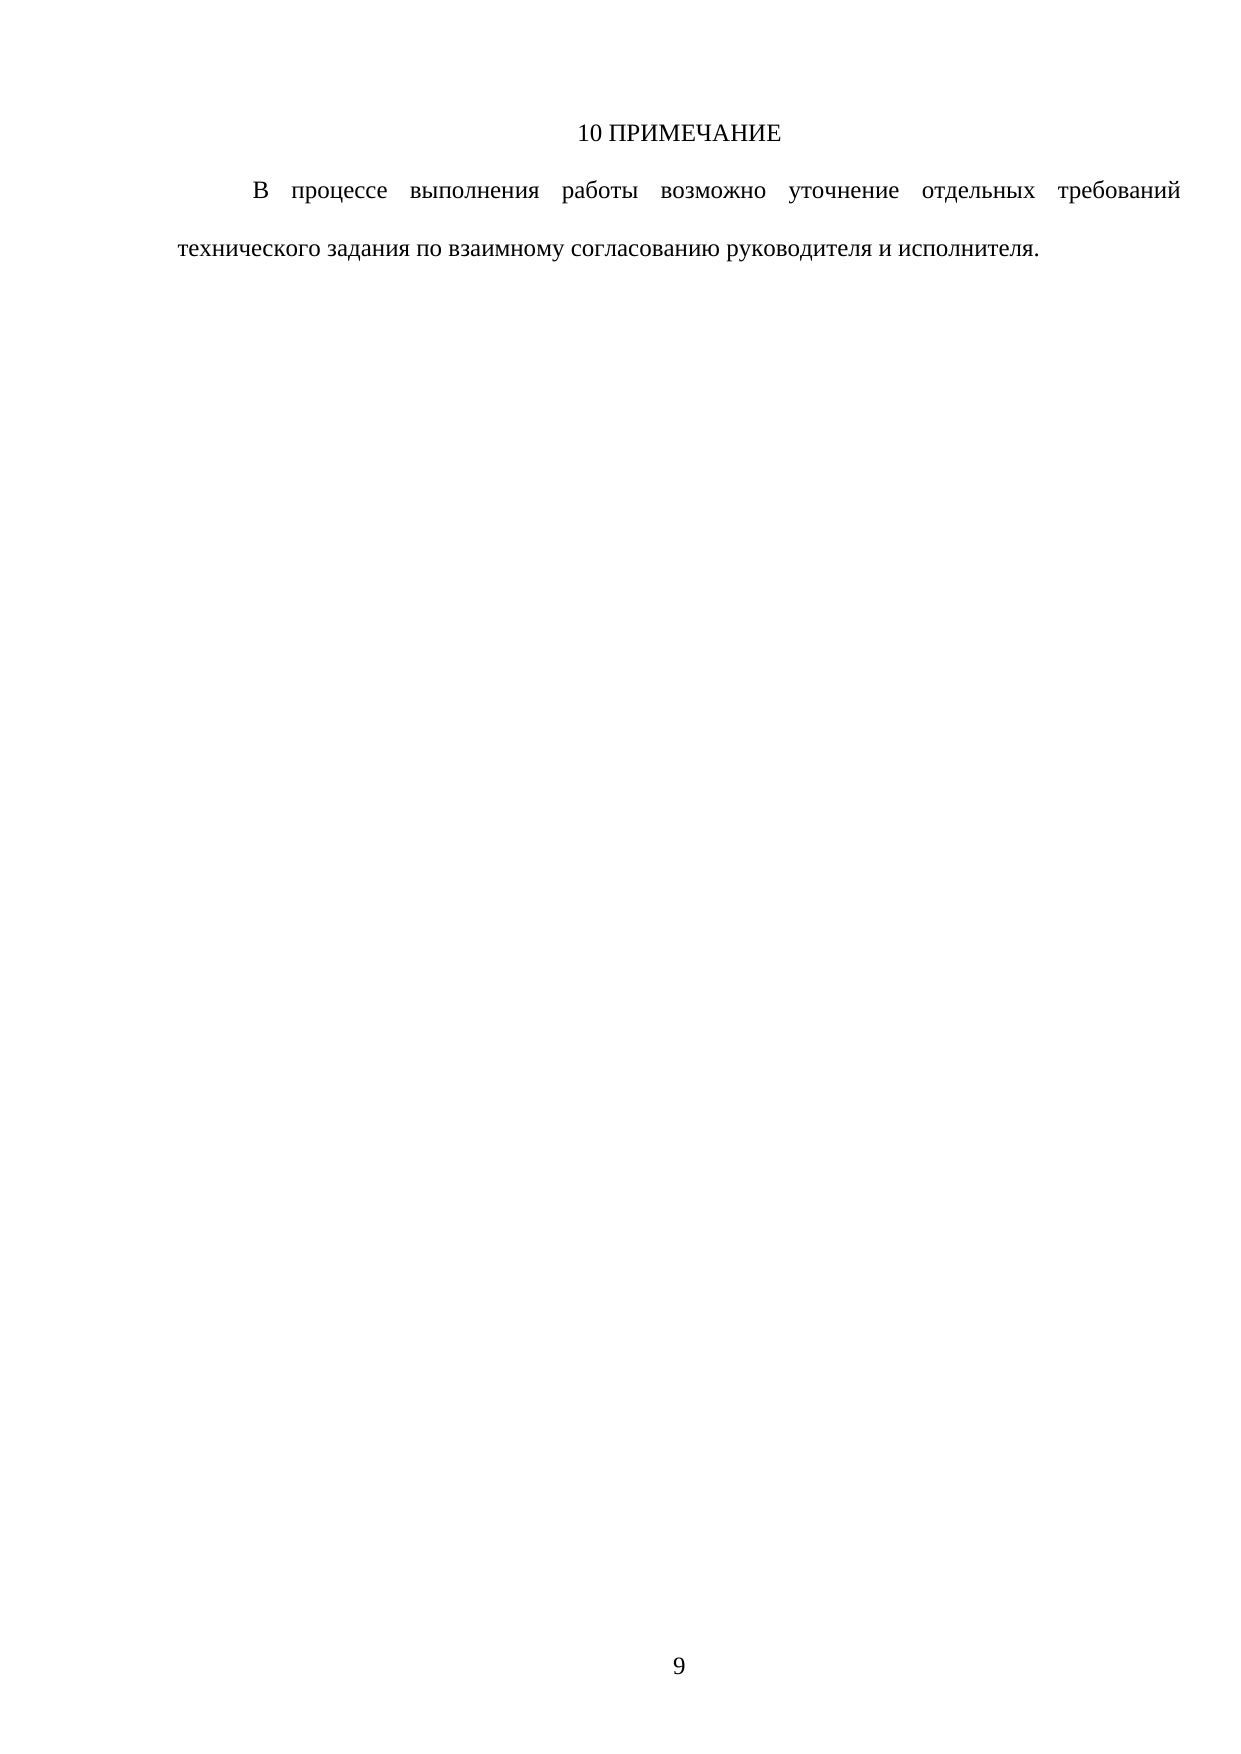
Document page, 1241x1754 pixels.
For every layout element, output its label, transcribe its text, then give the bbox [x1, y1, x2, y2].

text В процессе выполнения работы возможно уточнение отдельных требований технического задания по взаимному согласованию руководителя и исполнителя. [177, 176, 1181, 262]
text 10 ПРИМЕЧАНИЕ [177, 118, 1181, 147]
